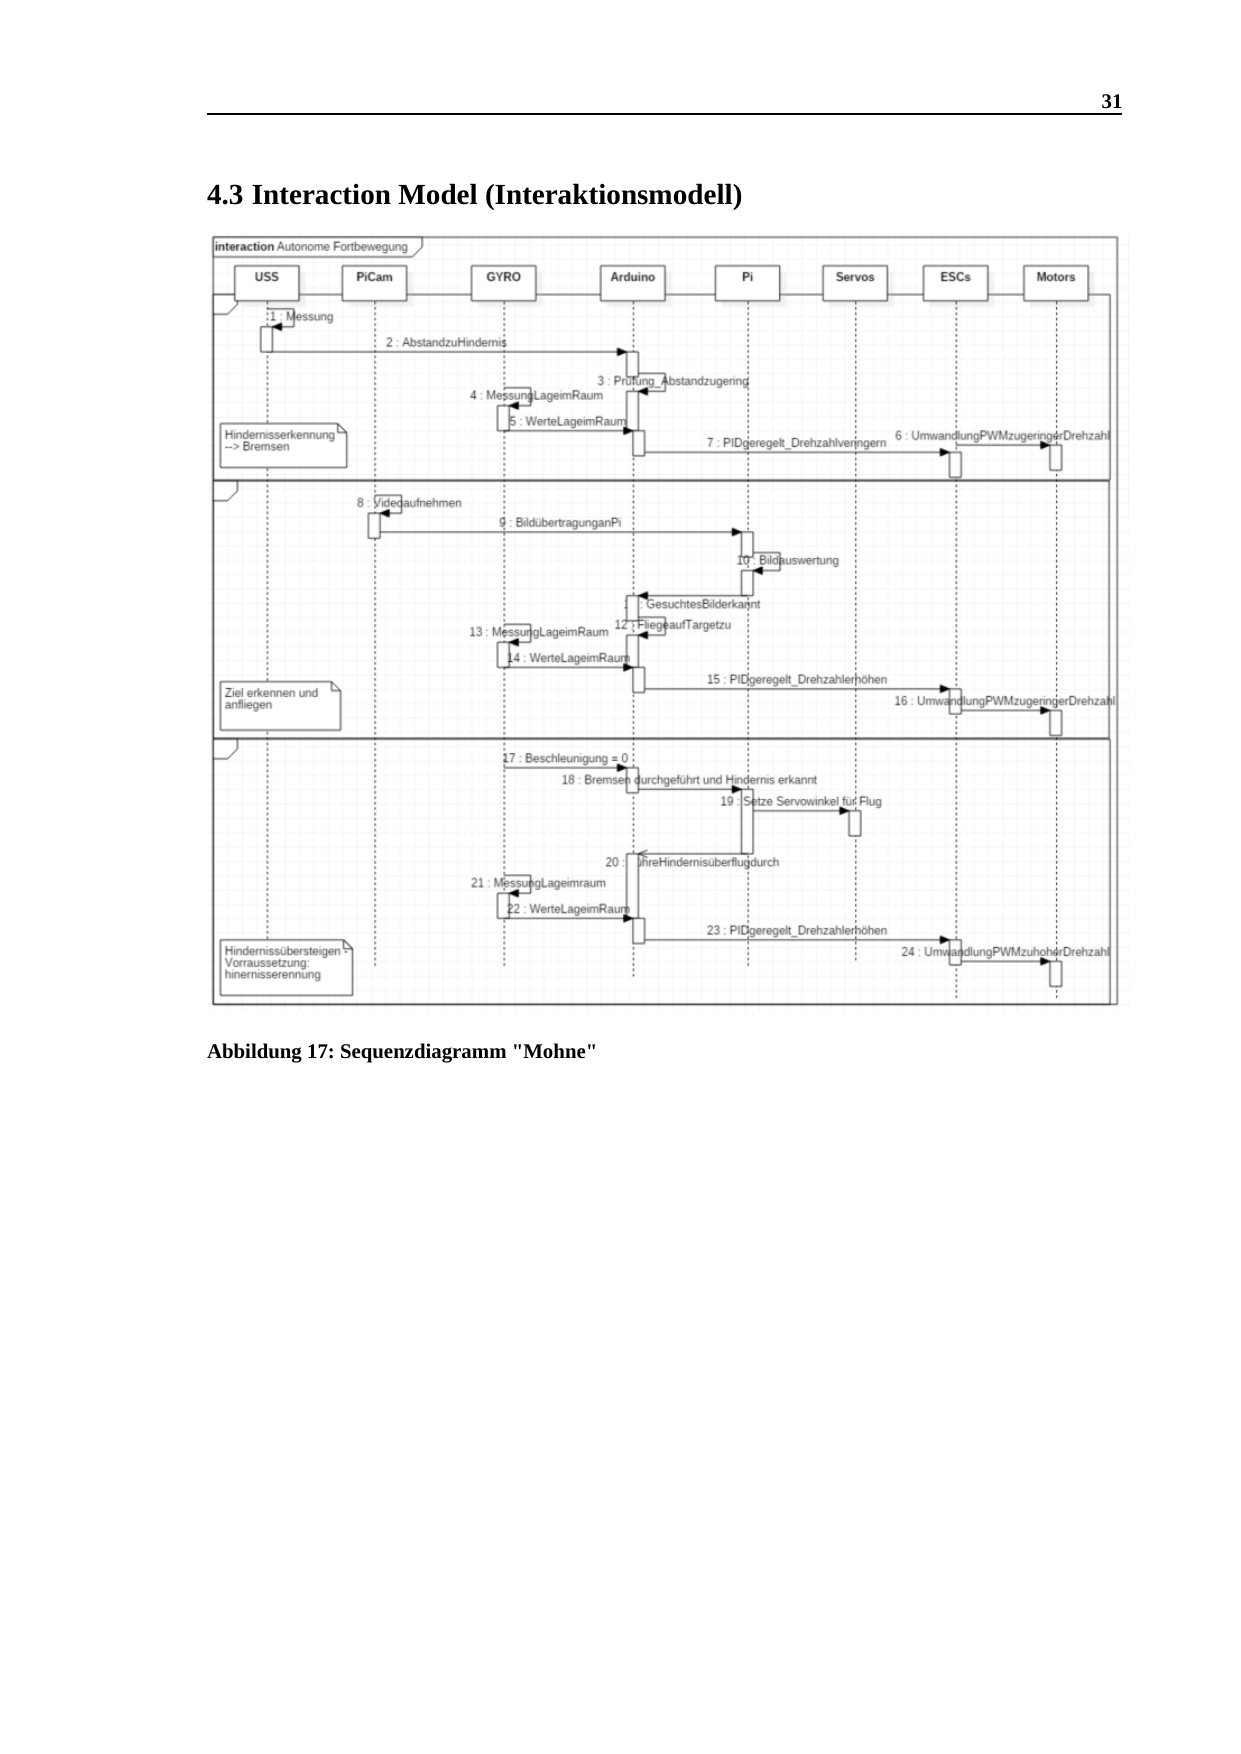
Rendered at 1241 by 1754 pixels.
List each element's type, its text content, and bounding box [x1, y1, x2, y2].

subtitle Interaction Model (Interaktionsmodell) [207, 177, 1122, 211]
picture [206, 233, 1130, 1012]
text Abbildung 17: Sequenzdiagramm "Mohne" [207, 1039, 1122, 1063]
